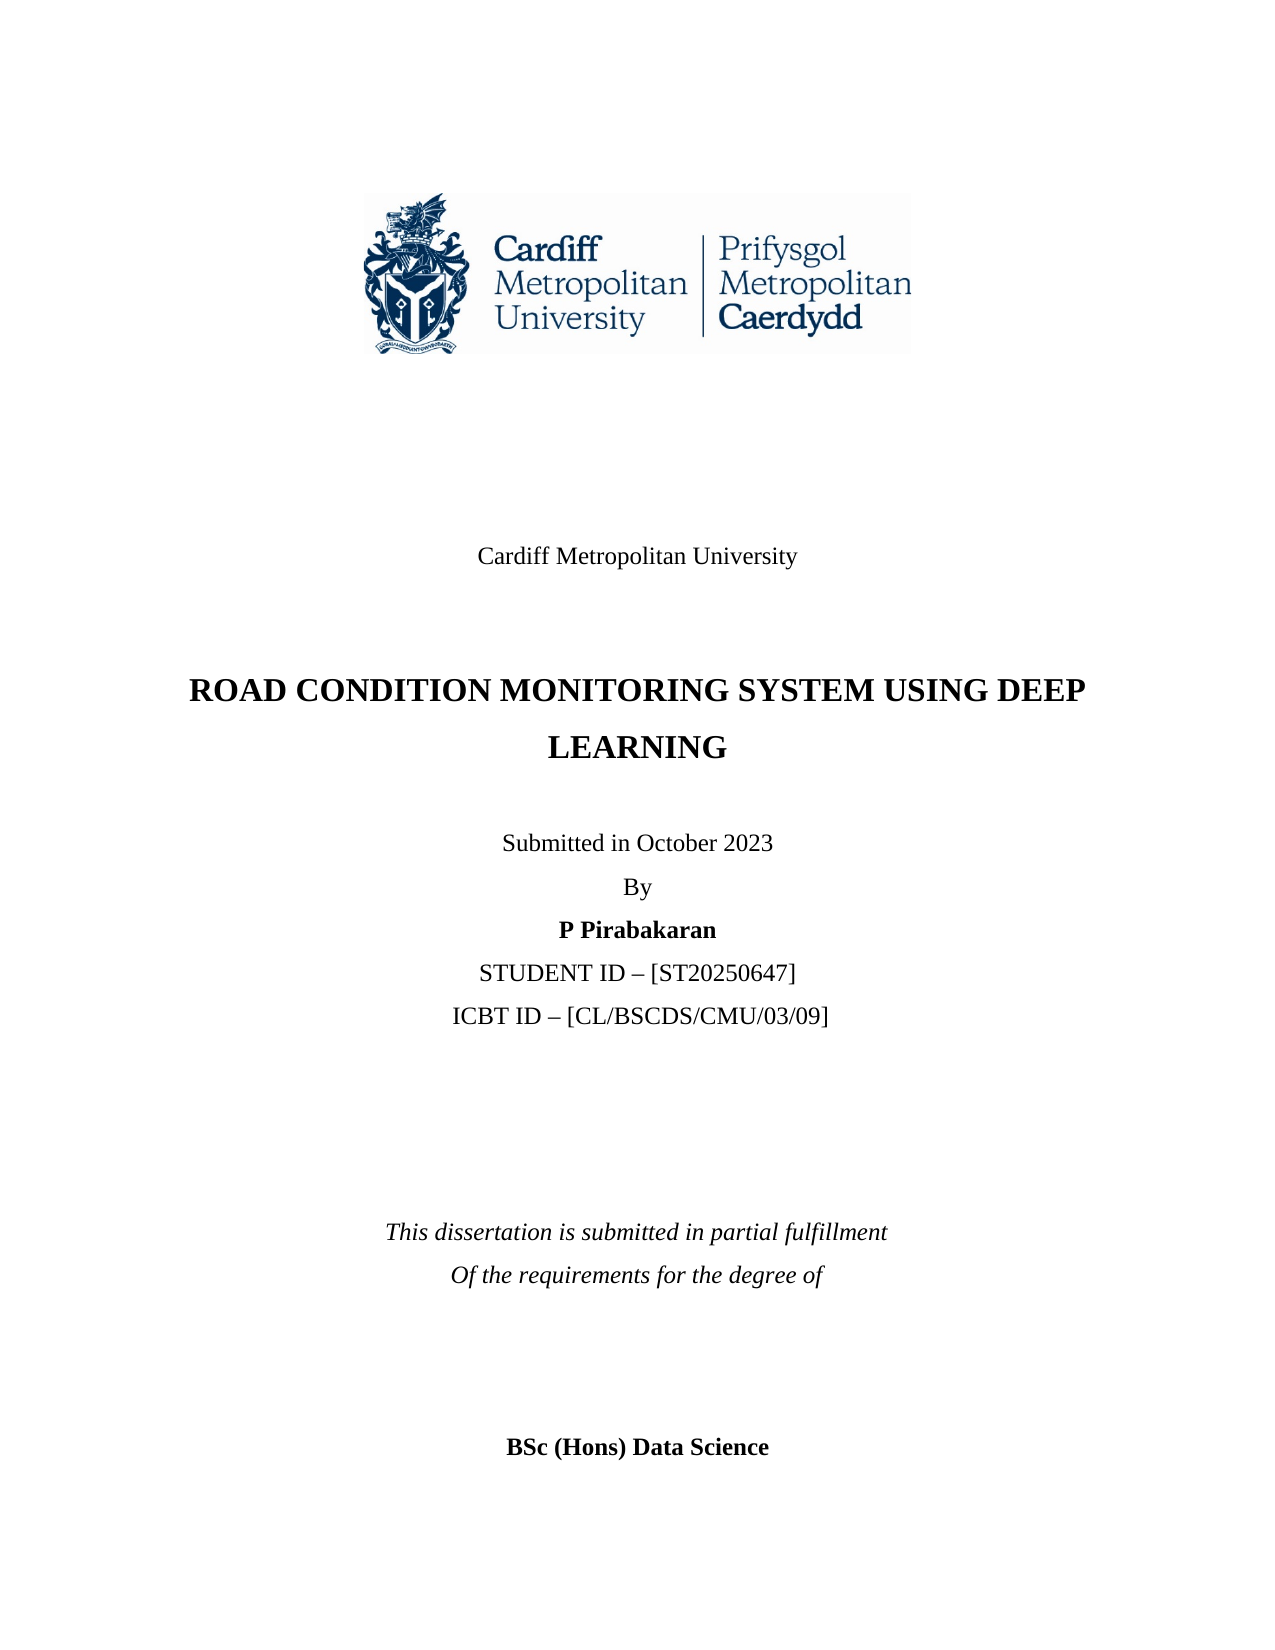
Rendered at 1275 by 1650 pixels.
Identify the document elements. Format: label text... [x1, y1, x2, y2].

text This dissertation is submitted in partial fulfillment [187, 1217, 1087, 1245]
text Of the requirements for the degree of [187, 1260, 1087, 1288]
text ICBT ID – [CL/BSCDS/CMU/03/09] [187, 1001, 1087, 1030]
text Cardiff Metropolitan University [187, 541, 1087, 570]
text STUDENT ID – [ST20250647] [187, 958, 1087, 987]
text BSc (Hons) Data Science [187, 1432, 1087, 1461]
text By [187, 872, 1087, 900]
text Submitted in October 2023 [187, 828, 1087, 857]
text P Pirabakaran [187, 915, 1087, 943]
text ROAD CONDITION MONITORING SYSTEM USING DEEP LEARNING [187, 670, 1087, 766]
picture [363, 193, 912, 354]
